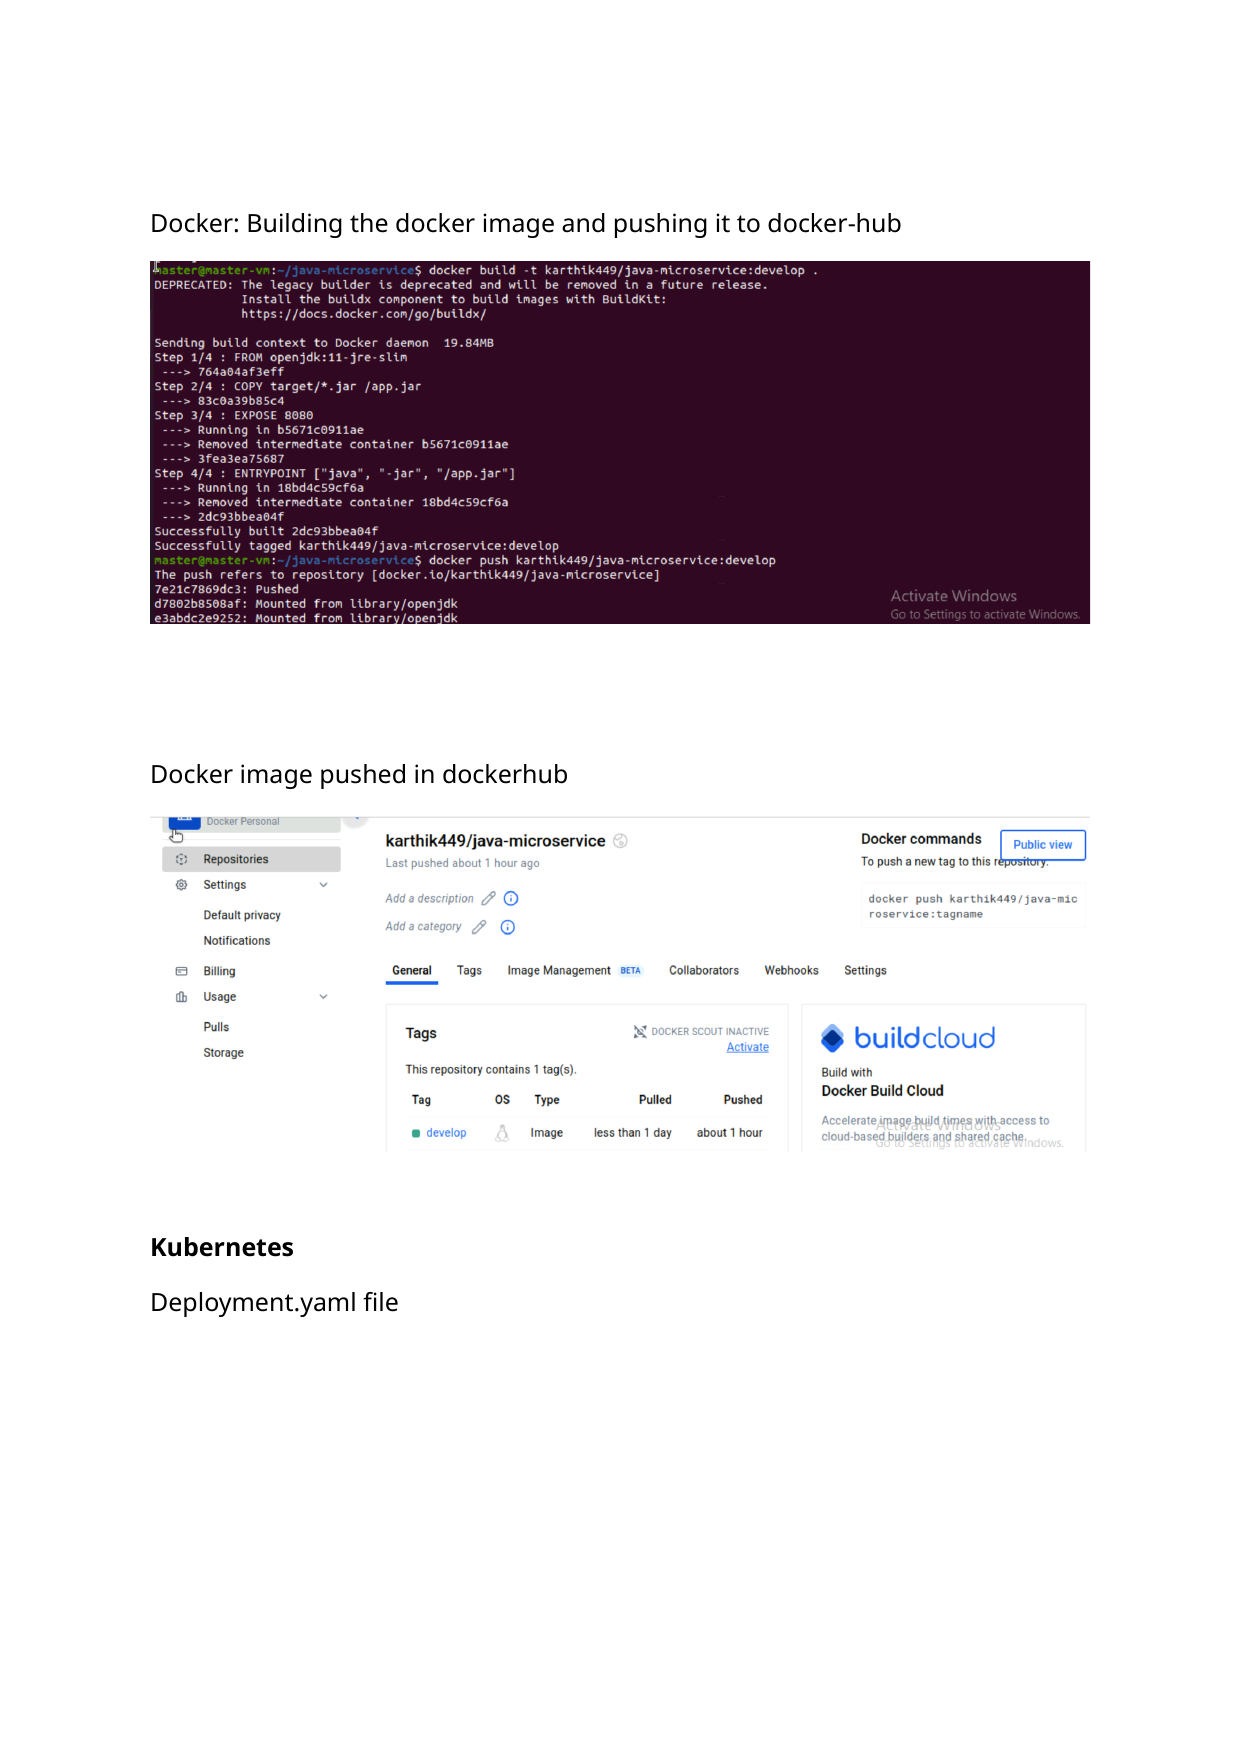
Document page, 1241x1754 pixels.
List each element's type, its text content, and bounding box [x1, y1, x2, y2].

text Docker image pushed in dockerhub [150, 757, 1090, 791]
text Deployment.yaml file [150, 1285, 1090, 1319]
picture [150, 812, 1091, 1152]
picture [150, 261, 1091, 624]
text Kubernetes [150, 1229, 1090, 1263]
text Docker: Building the docker image and pushing it to docker-hub [150, 206, 1090, 240]
